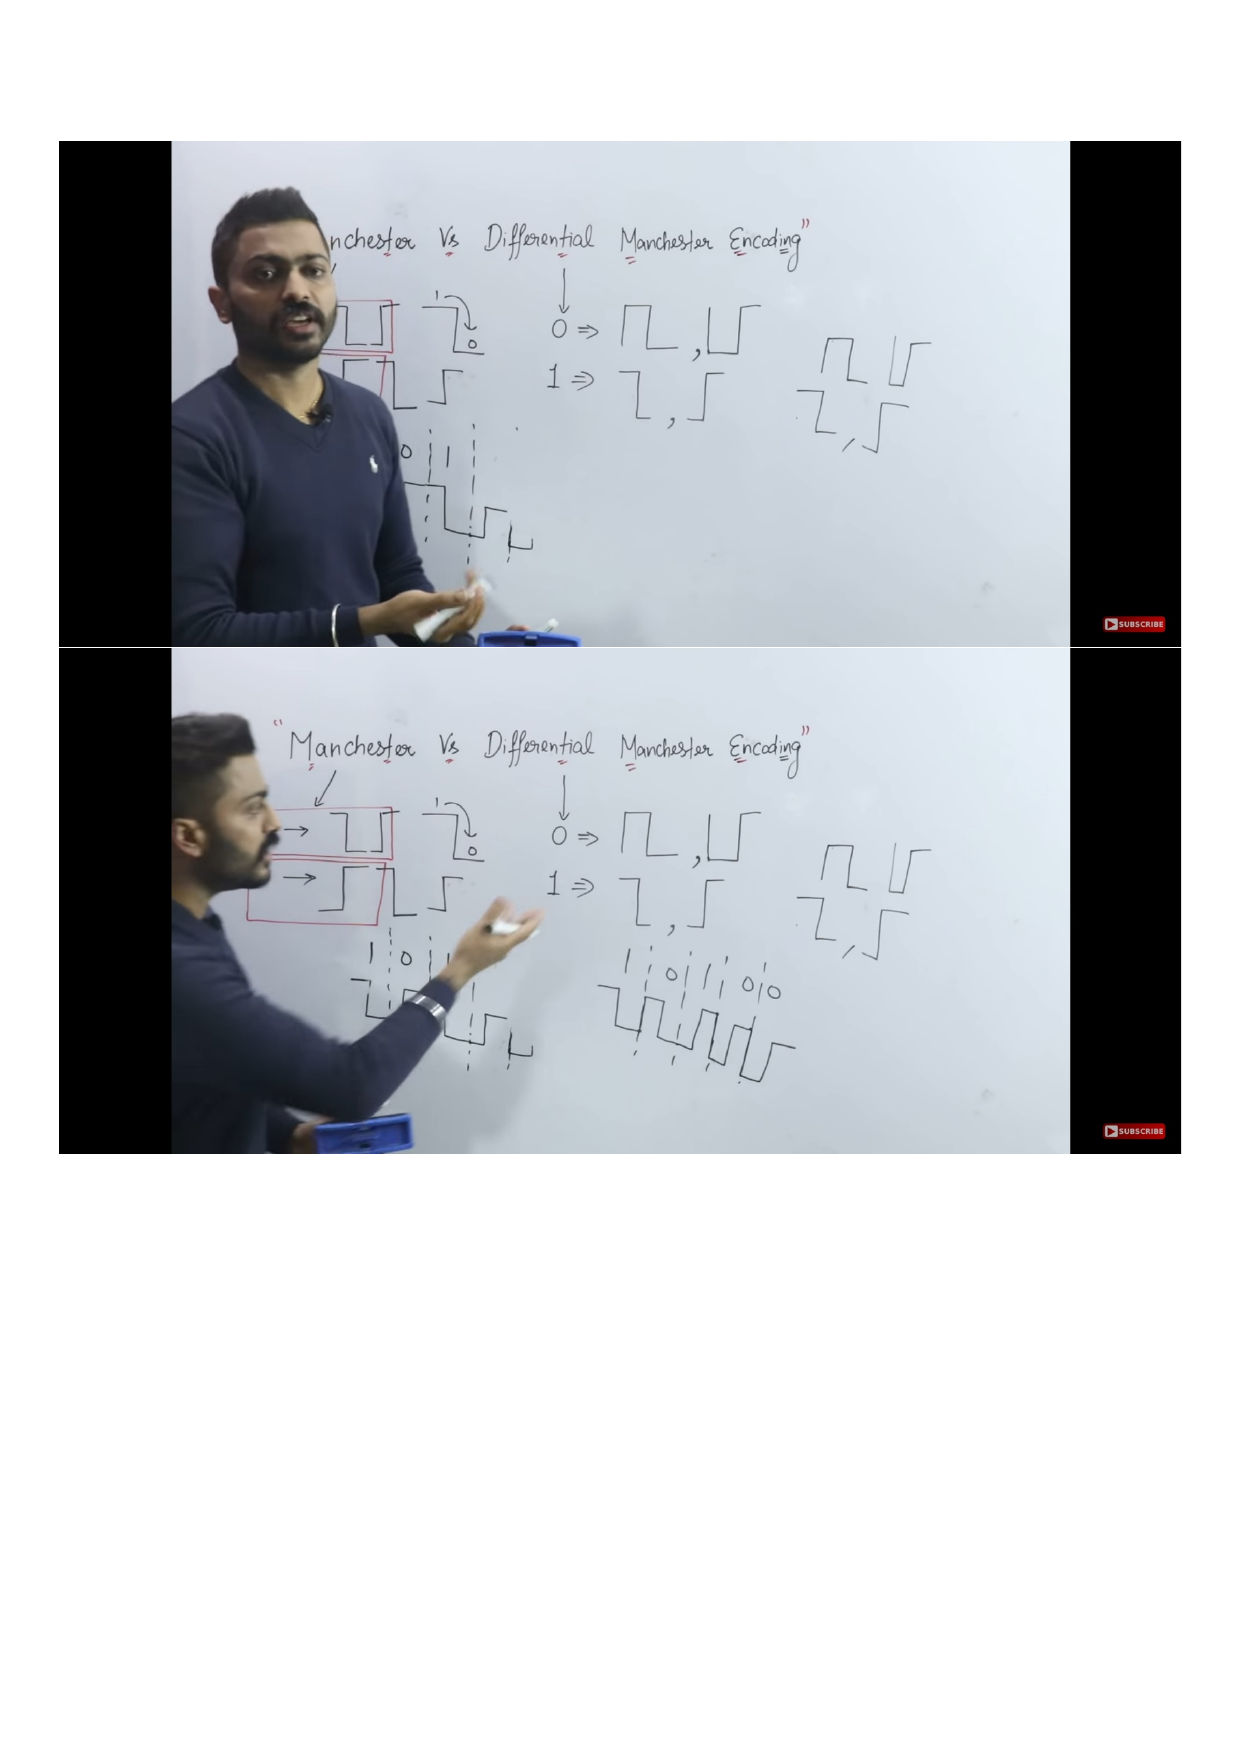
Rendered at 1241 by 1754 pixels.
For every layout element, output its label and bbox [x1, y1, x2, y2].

picture [59, 648, 1182, 1154]
picture [59, 141, 1182, 647]
